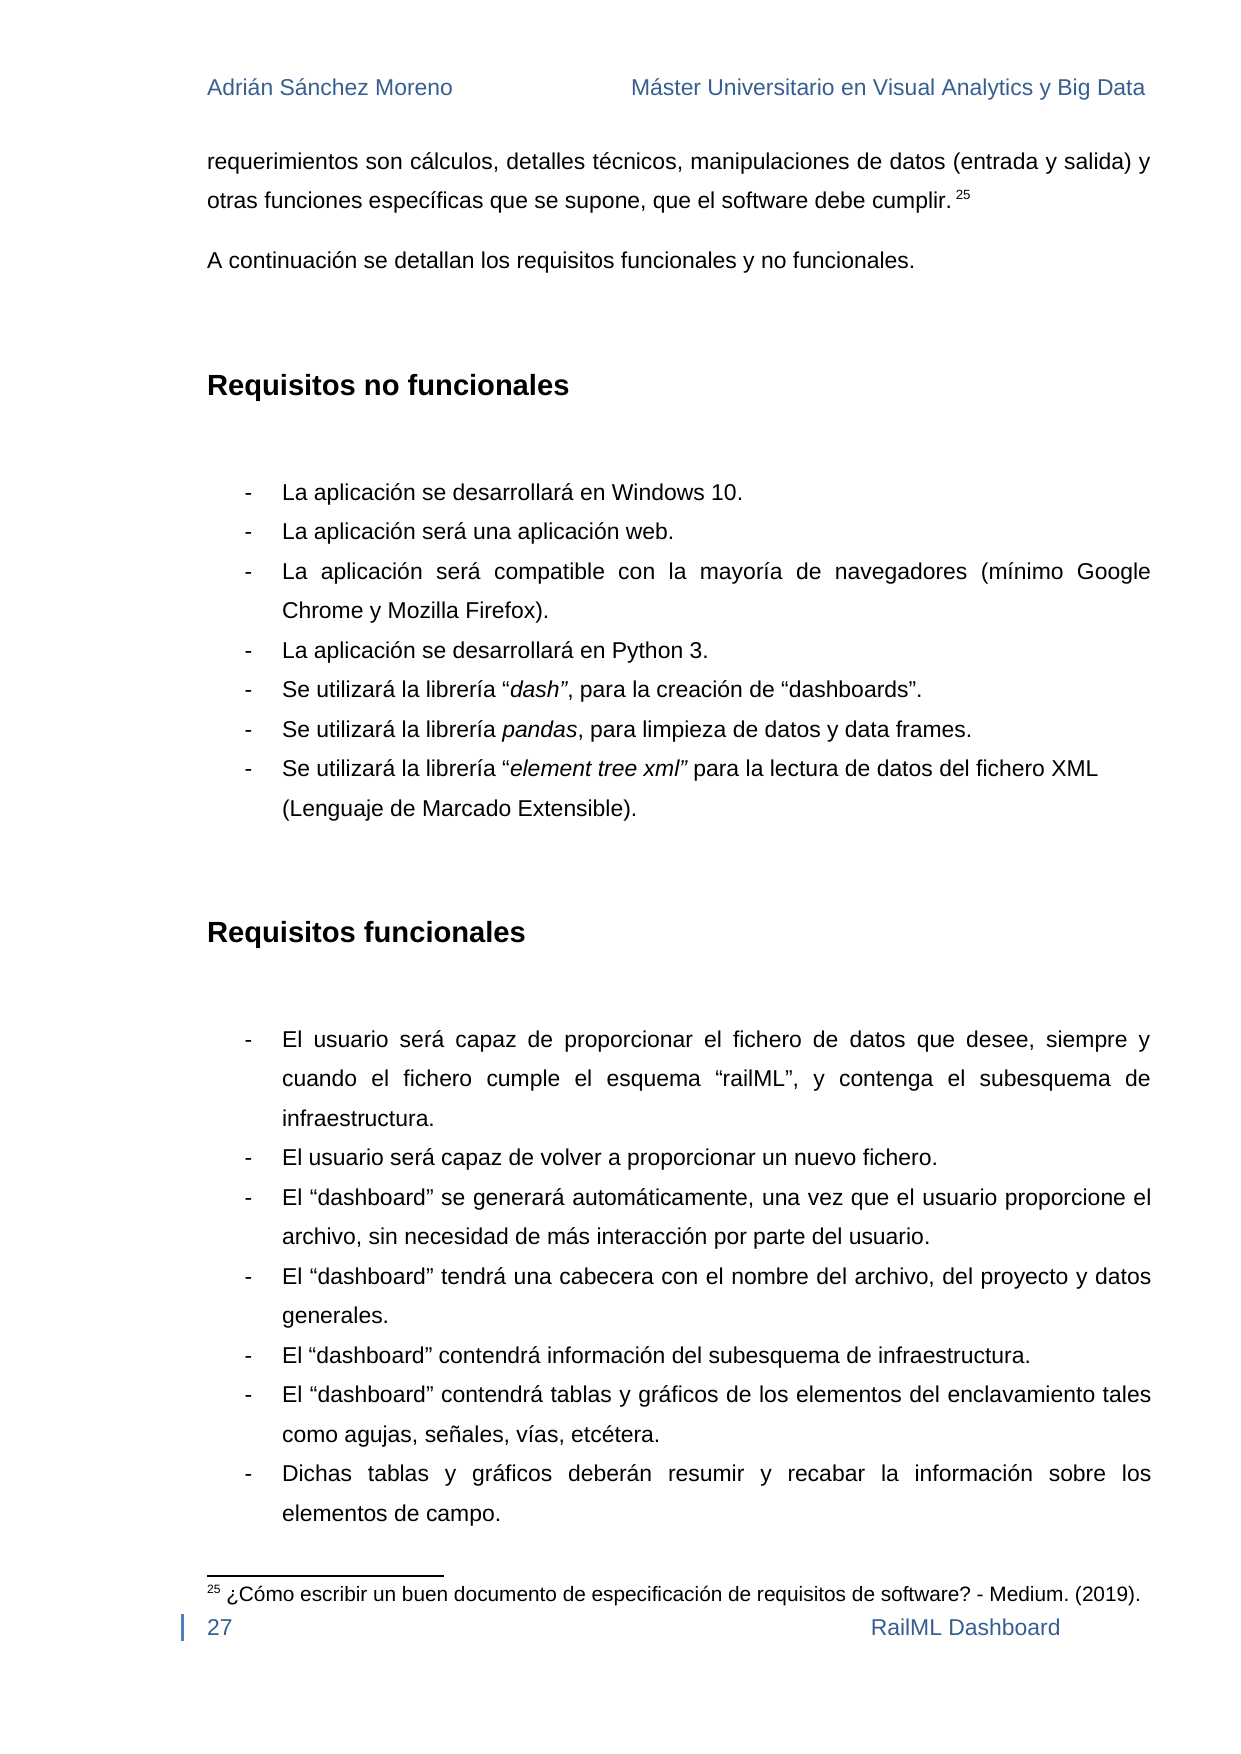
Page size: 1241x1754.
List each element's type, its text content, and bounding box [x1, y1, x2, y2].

list La aplicación se desarrollará en Python 3. [244, 637, 1152, 663]
list Se utilizará la librería pandas, para limpieza de datos y data frames. [244, 716, 1152, 742]
text A continuación se detallan los requisitos funcionales y no funcionales. [207, 247, 1152, 274]
list El “dashboard” tendrá una cabecera con el nombre del archivo, del proyecto y datos generales. [244, 1263, 1152, 1328]
list La aplicación será compatible con la mayoría de navegadores (mínimo Google Chrome y Mozilla Firefox). [244, 558, 1152, 623]
subtitle Requisitos funcionales [207, 915, 1152, 949]
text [207, 148, 1152, 213]
list Dichas tablas y gráficos deberán resumir y recabar la información sobre los elementos de campo. [244, 1460, 1152, 1526]
list El “dashboard” se generará automáticamente, una vez que el usuario proporcione el archivo, sin necesidad de más interacción por parte del usuario. [244, 1184, 1152, 1249]
subtitle Requisitos no funcionales [207, 368, 1152, 402]
list La aplicación se desarrollará en Windows 10. [244, 479, 1152, 505]
list El usuario será capaz de proporcionar el fichero de datos que desee, siempre y cuando el fichero cumple el esquema “railML”, y contenga el subesquema de infraestructura. [244, 1026, 1152, 1131]
list El “dashboard” contendrá tablas y gráficos de los elementos del enclavamiento tales como agujas, señales, vías, etcétera. [244, 1381, 1152, 1447]
list Se utilizará la librería “dash”, para la creación de “dashboards”. [244, 676, 1152, 702]
list El “dashboard” contendrá información del subesquema de infraestructura. [244, 1342, 1152, 1368]
list La aplicación será una aplicación web. [244, 518, 1152, 544]
list El usuario será capaz de volver a proporcionar un nuevo fichero. [244, 1144, 1152, 1171]
list Se utilizará la librería “element tree xml” para la lectura de datos del fichero XML (Lenguaje de Marcado Extensible). [244, 755, 1152, 821]
